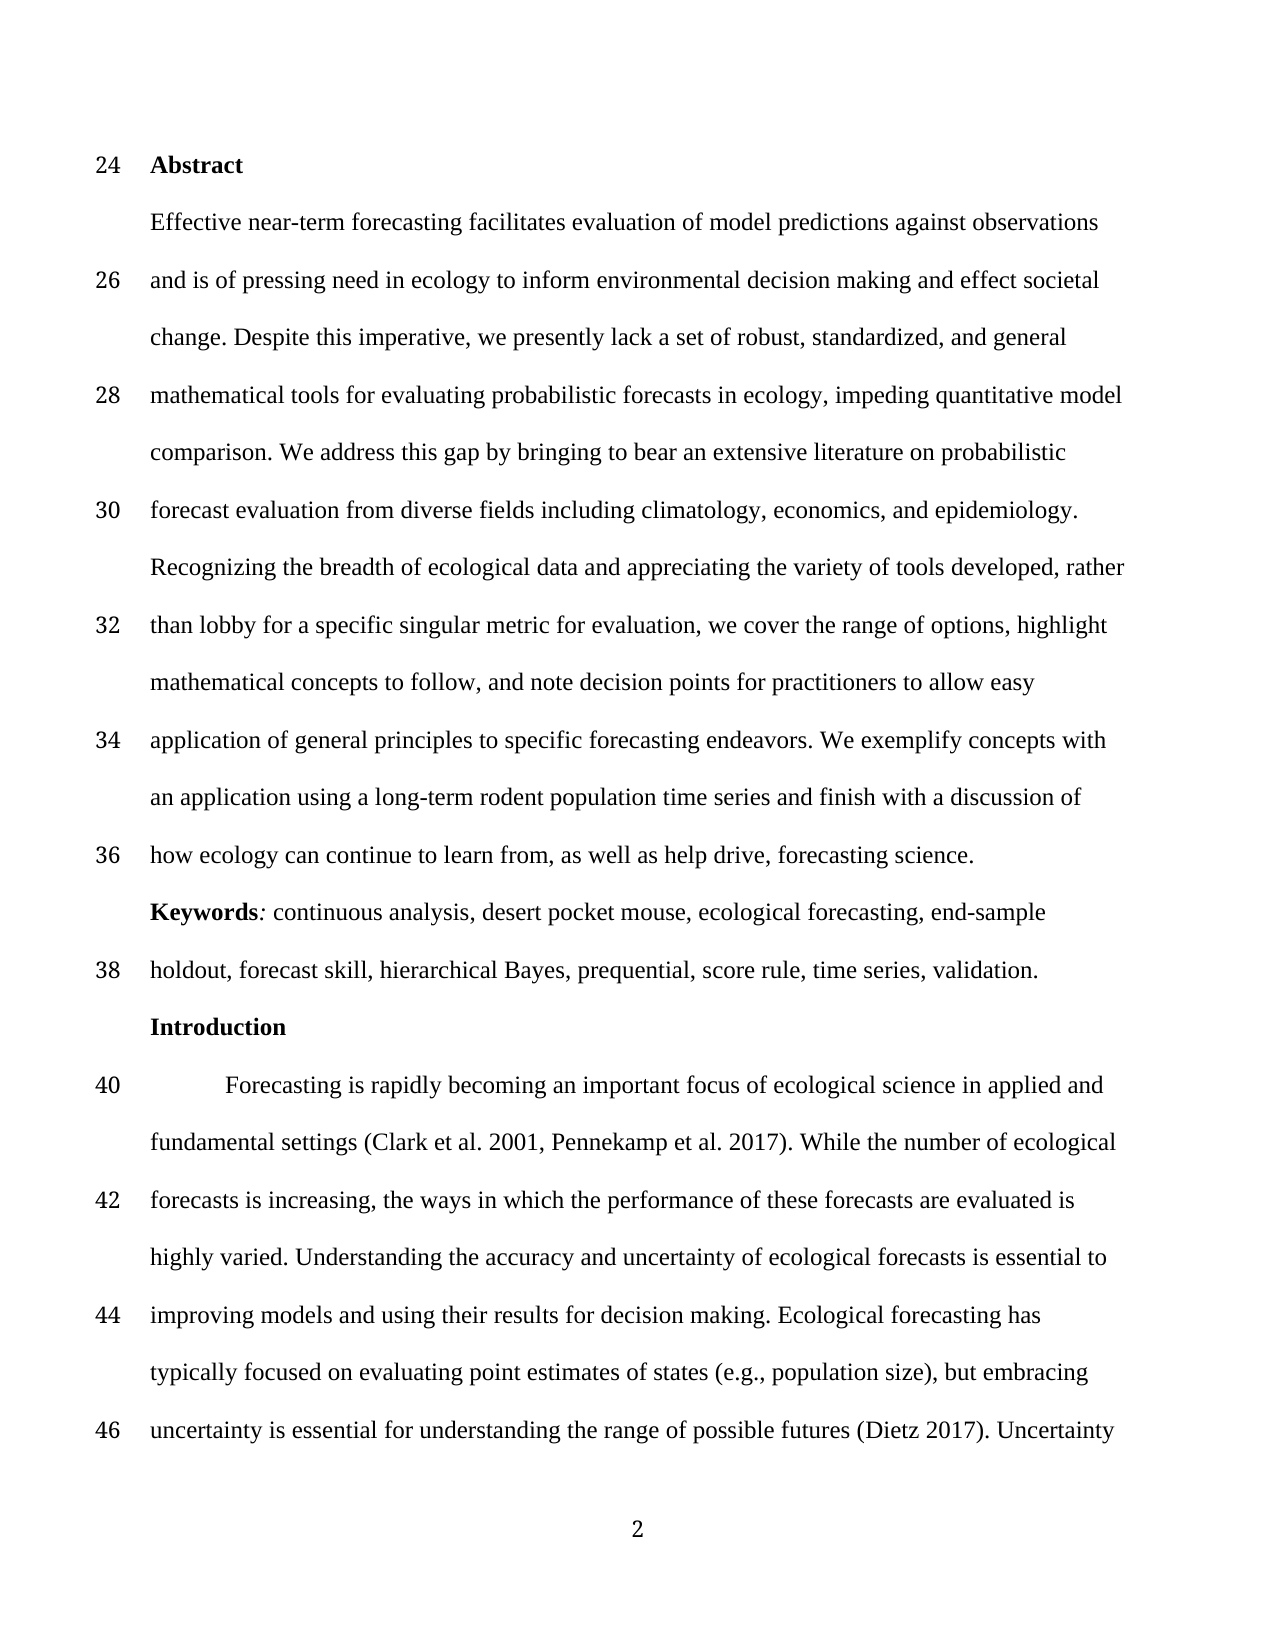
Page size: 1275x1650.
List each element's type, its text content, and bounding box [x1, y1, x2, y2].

text Introduction [150, 1012, 1125, 1041]
text Abstract [150, 150, 1125, 179]
text Effective near-term forecasting facilitates evaluation of model predictions against observations and is of pressing need in ecology to inform environmental decision making and effect societal change. Despite this imperative, we presently lack a set of robust, standardized, and general mathematical tools for evaluating probabilistic forecasts in ecology, impeding quantitative model comparison. We address this gap by bringing to bear an extensive literature on probabilistic forecast evaluation from diverse fields including climatology, economics, and epidemiology. Recognizing the breadth of ecological data and appreciating the variety of tools developed, rather than lobby for a specific singular metric for evaluation, we cover the range of options, highlight mathematical concepts to follow, and note decision points for practitioners to allow easy application of general principles to specific forecasting endeavors. We exemplify concepts with an application using a long-term rodent population time series and finish with a discussion of how ecology can continue to learn from, as well as help drive, forecasting science. [150, 207, 1125, 869]
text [150, 1070, 1125, 1444]
text Keywords: continuous analysis, desert pocket mouse, ecological forecasting, end-sample holdout, forecast skill, hierarchical Bayes, prequential, score rule, time series, validation. [150, 897, 1125, 984]
